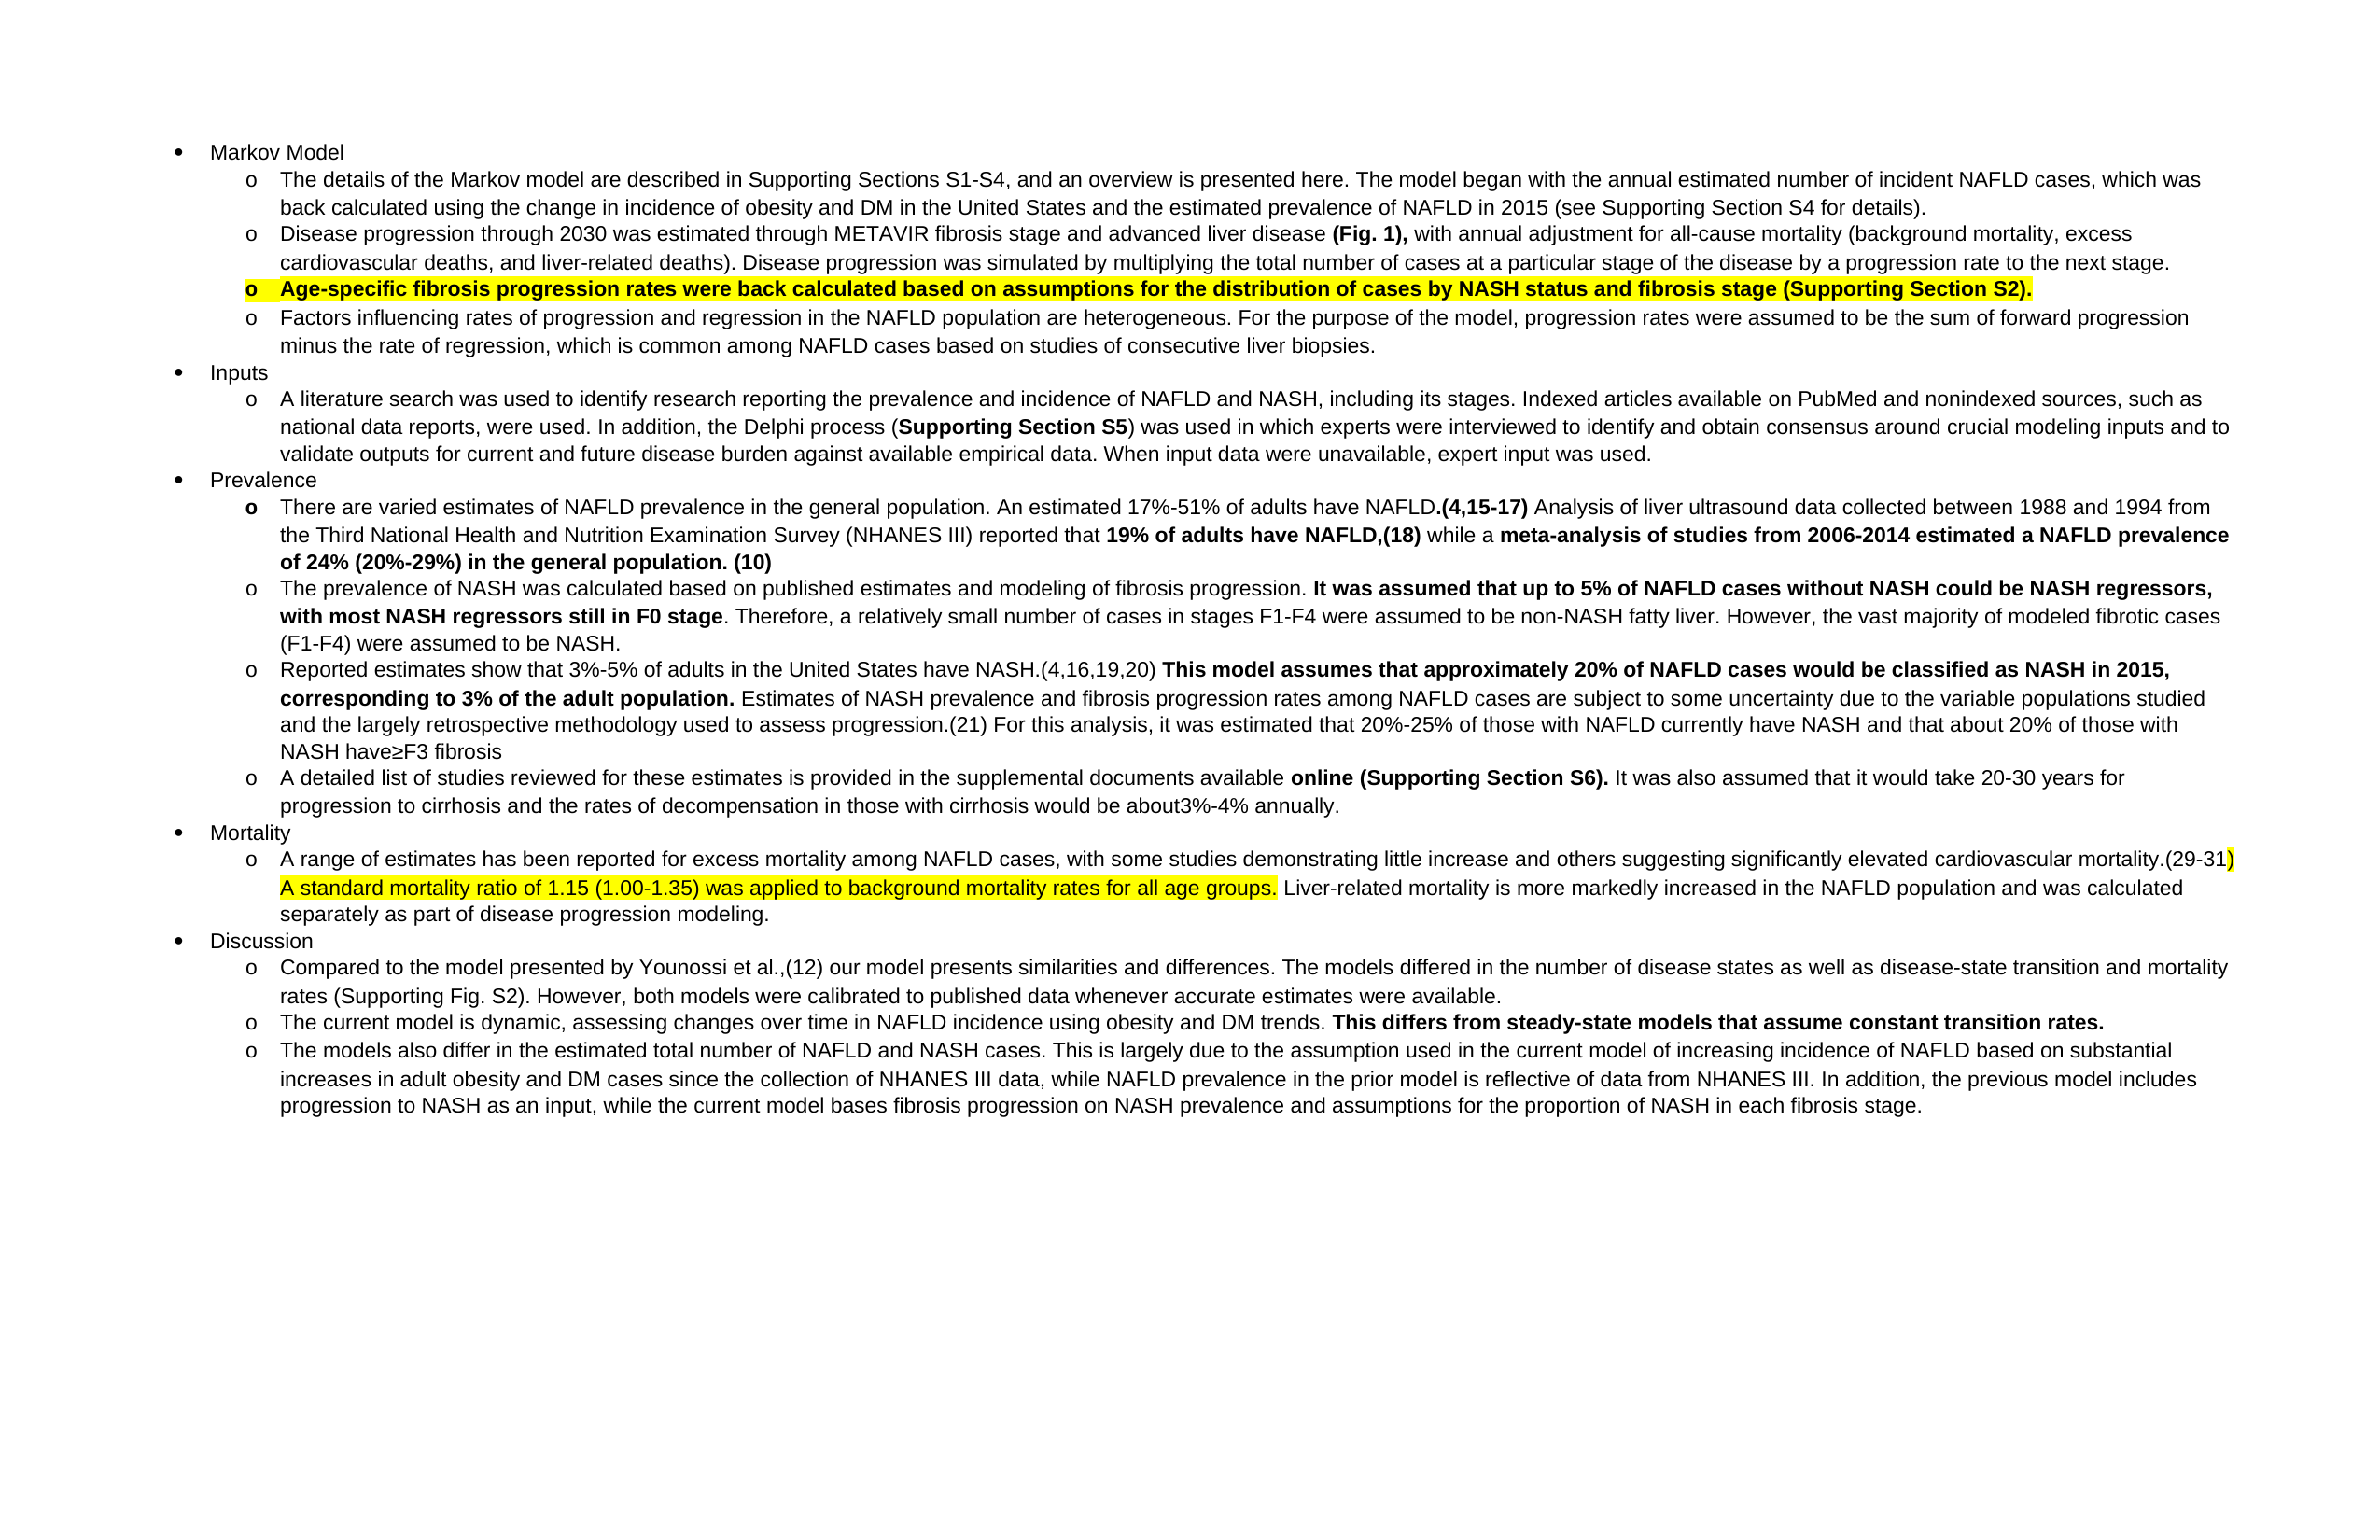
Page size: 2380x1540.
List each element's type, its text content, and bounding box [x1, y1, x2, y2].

list The details of the Markov model are described in Supporting Sections S1-S4, and an overview is presented here. The model began with the annual estimated number of incident NAFLD cases, which was back calculated using the change in incidence of obesity and DM in the United States and the estimated prevalence of NAFLD in 2015 (see Supporting Section S4 for details). [245, 166, 2240, 219]
list The prevalence of NASH was calculated based on published estimates and modeling of fibrosis progression. It was assumed that up to 5% of NAFLD cases without NASH could be NASH regressors, with most NASH regressors still in F0 stage. Therefore, a relatively small number of cases in stages F1-F4 were assumed to be non-NASH fatty liver. However, the vast majority of modeled fibrotic cases (F1-F4) were assumed to be NASH. [245, 576, 2240, 655]
list Prevalence [175, 468, 2240, 493]
list Factors influencing rates of progression and regression in the NAFLD population are heterogeneous. For the purpose of the model, progression rates were assumed to be the sum of forward progression minus the rate of regression, which is common among NAFLD cases based on studies of consecutive liver biopsies. [245, 305, 2240, 357]
list Mortality [175, 820, 2240, 845]
list The current model is dynamic, assessing changes over time in NAFLD incidence using obesity and DM trends. This differs from steady-state models that assume constant transition rates. [245, 1010, 2240, 1036]
list A range of estimates has been reported for excess mortality among NAFLD cases, with some studies demonstrating little increase and others suggesting significantly elevated cardiovascular mortality.(29-31) A standard mortality ratio of 1.15 (1.00-1.35) was applied to background mortality rates for all age groups. Liver-related mortality is more markedly increased in the NAFLD population and was calculated separately as part of disease progression modeling. [245, 847, 2240, 926]
list Markov Model [175, 140, 2240, 164]
list A detailed list of studies reviewed for these estimates is provided in the supplemental documents available online (Supporting Section S6). It was also assumed that it would take 20-30 years for progression to cirrhosis and the rates of decompensation in those with cirrhosis would be about3%-4% annually. [245, 765, 2240, 819]
list Age-specific fibrosis progression rates were back calculated based on assumptions for the distribution of cases by NASH status and fibrosis stage (Supporting Section S2). [280, 276, 2240, 302]
list The models also differ in the estimated total number of NAFLD and NASH cases. This is largely due to the assumption used in the current model of increasing incidence of NAFLD based on substantial increases in adult obesity and DM cases since the collection of NHANES III data, while NAFLD prevalence in the prior model is reflective of data from NHANES III. In addition, the previous model includes progression to NASH as an input, while the current model bases fibrosis progression on NASH prevalence and assumptions for the proportion of NASH in each fibrosis stage. [245, 1038, 2240, 1118]
list Discussion [175, 928, 2240, 953]
list Inputs [175, 360, 2240, 385]
list Compared to the model presented by Younossi et al.,(12) our model presents similarities and differences. The models differed in the number of disease states as well as disease-state transition and mortality rates (Supporting Fig. S2). However, both models were calibrated to published data whenever accurate estimates were available. [245, 955, 2240, 1008]
list There are varied estimates of NAFLD prevalence in the general population. An estimated 17%-51% of adults have NAFLD.(4,15-17) Analysis of liver ultrasound data collected between 1988 and 1994 from the Third National Health and Nutrition Examination Survey (NHANES III) reported that 19% of adults have NAFLD,(18) while a meta-analysis of studies from 2006-2014 estimated a NAFLD prevalence of 24% (20%-29%) in the general population. (10) [245, 495, 2240, 574]
list Disease progression through 2030 was estimated through METAVIR fibrosis stage and advanced liver disease (Fig. 1), with annual adjustment for all-cause mortality (background mortality, excess cardiovascular deaths, and liver-related deaths). Disease progression was simulated by multiplying the total number of cases at a particular stage of the disease by a progression rate to the next stage. [245, 221, 2240, 274]
list A literature search was used to identify research reporting the prevalence and incidence of NAFLD and NASH, including its stages. Indexed articles available on PubMed and nonindexed sources, such as national data reports, were used. In addition, the Delphi process (Supporting Section S5) was used in which experts were interviewed to identify and obtain consensus around crucial modeling inputs and to validate outputs for current and future disease burden against available empirical data. When input data were unavailable, expert input was used. [245, 386, 2240, 466]
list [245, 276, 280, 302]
list Reported estimates show that 3%-5% of adults in the United States have NASH.(4,16,19,20) This model assumes that approximately 20% of NAFLD cases would be classified as NASH in 2015, corresponding to 3% of the adult population. Estimates of NASH prevalence and fibrosis progression rates among NAFLD cases are subject to some uncertainty due to the variable populations studied and the largely retrospective methodology used to assess progression.(21) For this analysis, it was estimated that 20%-25% of those with NAFLD currently have NASH and that about 20% of those with NASH have≥F3 fibrosis [245, 657, 2240, 763]
